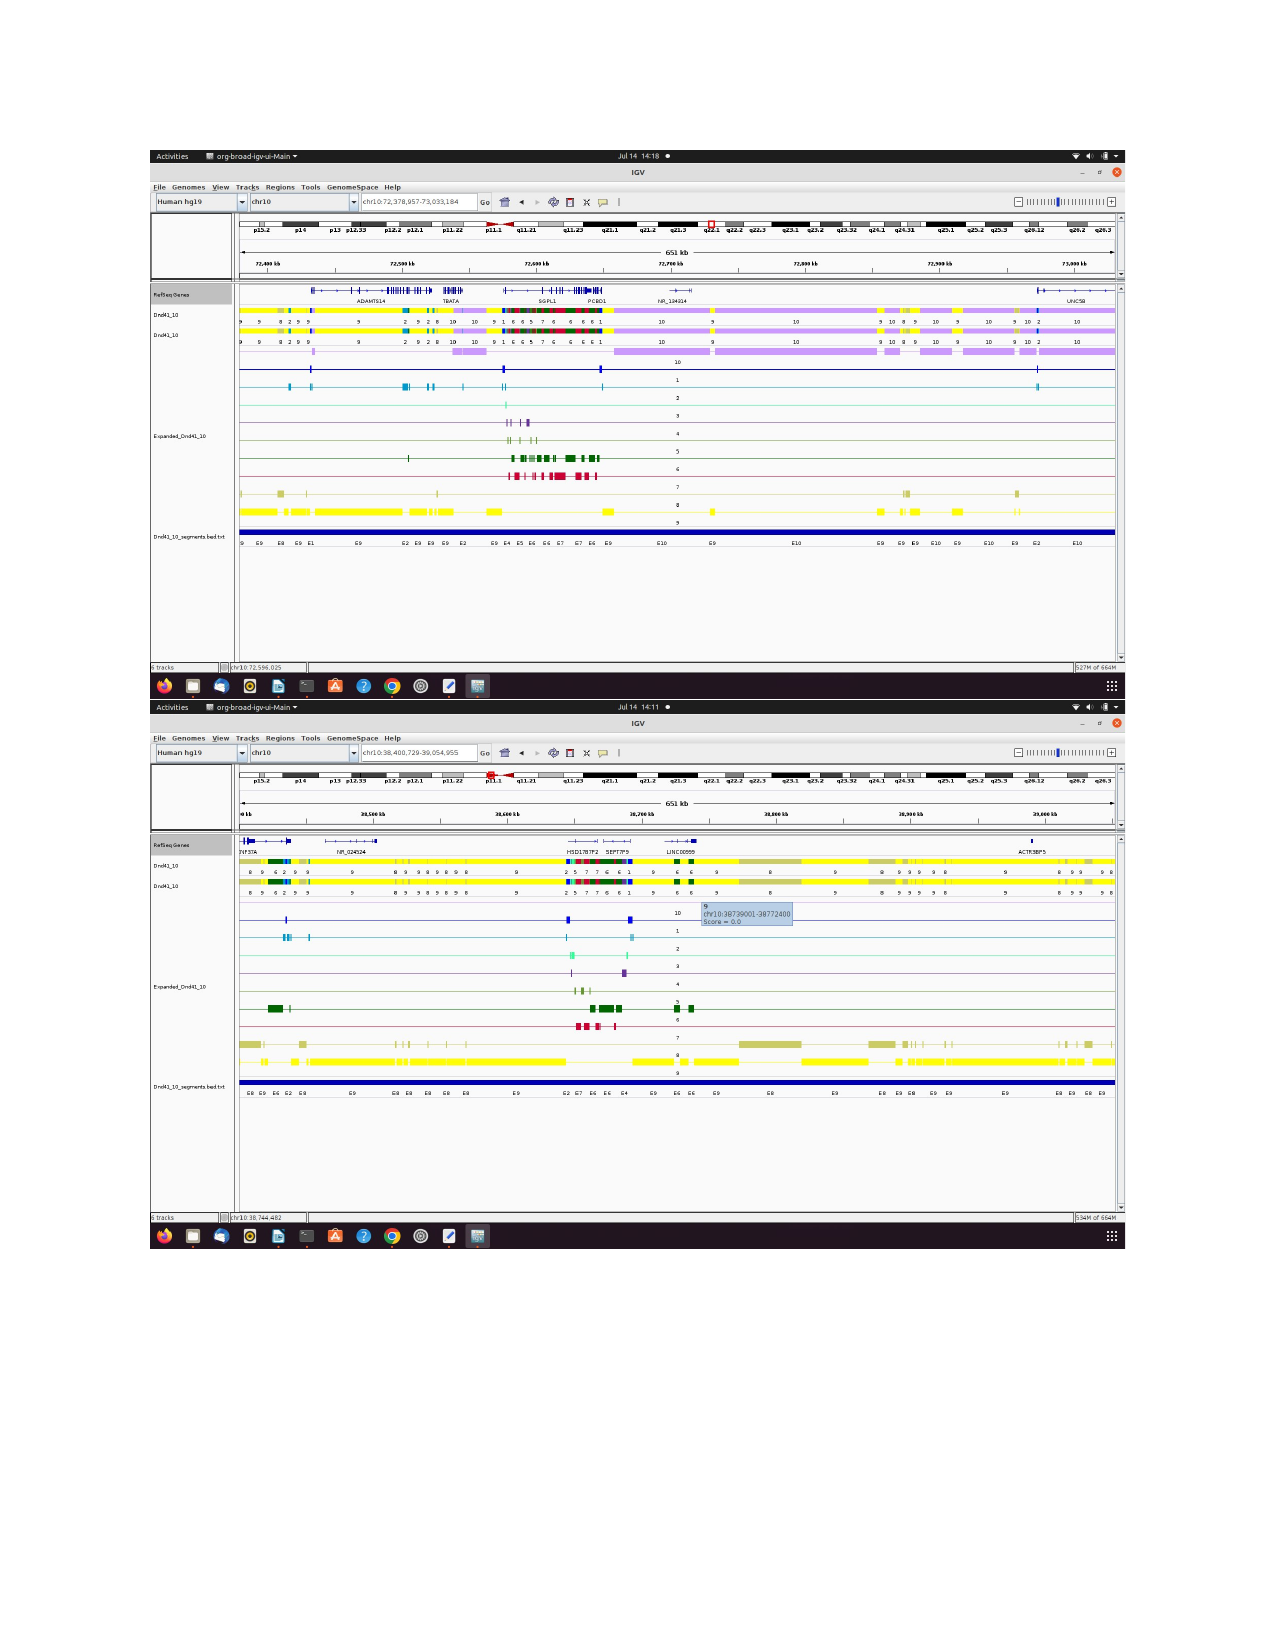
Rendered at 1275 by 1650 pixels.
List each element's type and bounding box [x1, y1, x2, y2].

picture [150, 150, 1125, 699]
picture [150, 700, 1125, 1249]
